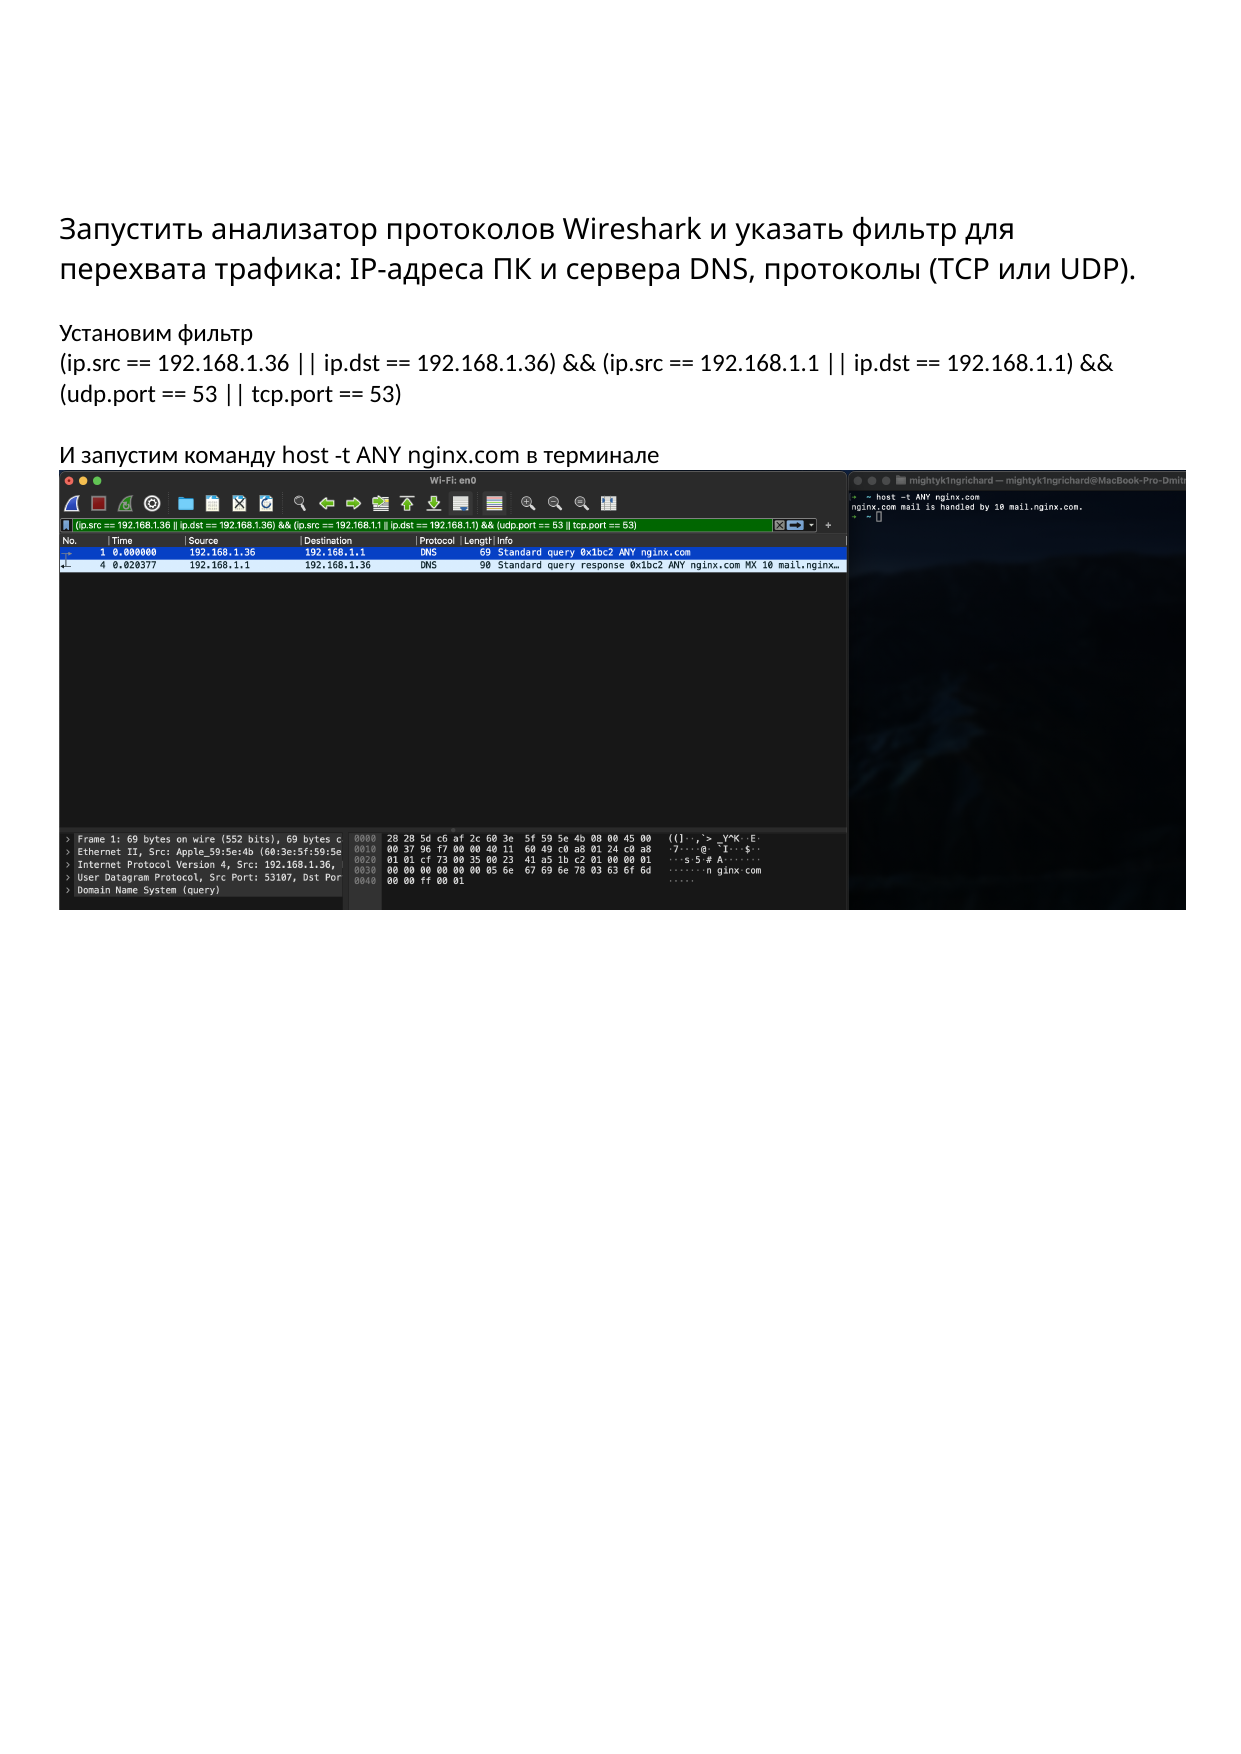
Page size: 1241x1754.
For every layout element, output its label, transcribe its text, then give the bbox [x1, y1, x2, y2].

text И запустим команду host -t ANY nginx.com в терминале [59, 439, 1152, 470]
text Установим фильтр [59, 317, 1152, 347]
text (ip.src == 192.168.1.36 || ip.dst == 192.168.1.36) && (ip.src == 192.168.1.1 || ip.dst == 192.168.1.1) && (udp.port == 53 || tcp.port == 53) [59, 347, 1152, 408]
picture [59, 470, 1186, 910]
text Запустить анализатор протоколов Wireshark и указать фильтр для перехвата трафика: IP-адреса ПК и сервера DNS, протоколы (TCP или UDP). [59, 208, 1152, 288]
